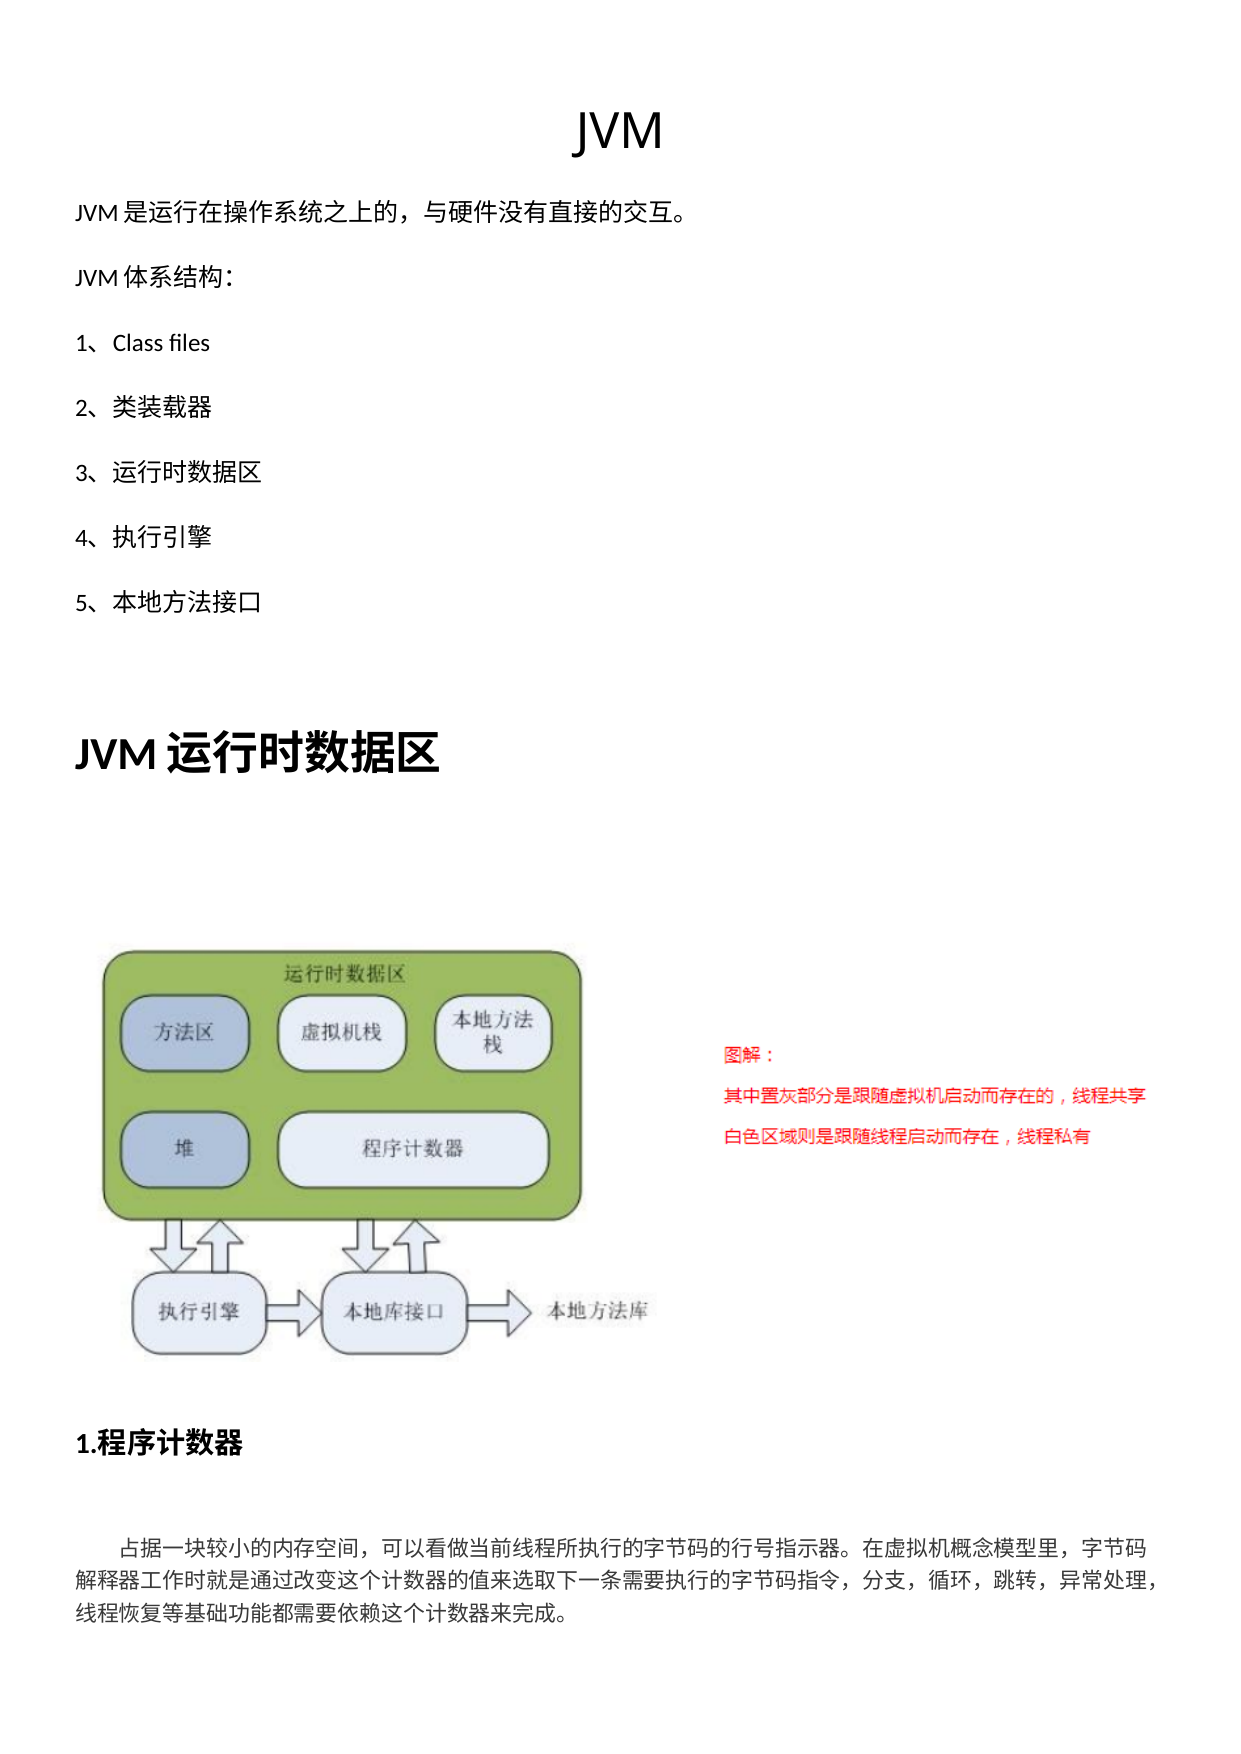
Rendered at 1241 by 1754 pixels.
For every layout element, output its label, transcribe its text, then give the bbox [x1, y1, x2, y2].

subtitle 1.程序计数器 [75, 1408, 1165, 1473]
text JVM体系结构： [75, 243, 1165, 308]
list Class files [75, 308, 1165, 373]
text 占据一块较小的内存空间，可以看做当前线程所执行的字节码的行号指示器。在虚拟机概念模型里，字节码解释器工作时就是通过改变这个计数器的值来选取下一条需要执行的字节码指令，分支，循环，跳转，异常处理，线程恢复等基础功能都需要依赖这个计数器来完成。 [75, 1595, 1165, 1628]
subtitle JVM运行时数据区 [75, 701, 1165, 799]
text JVM [75, 81, 1165, 178]
list 类装载器 [75, 373, 1165, 438]
list 本地方法接口 [75, 568, 1165, 633]
picture [75, 925, 1165, 1362]
list 执行引擎 [75, 503, 1165, 568]
text JVM是运行在操作系统之上的，与硬件没有直接的交互。 [75, 178, 1165, 243]
list 运行时数据区 [75, 438, 1165, 503]
text 占据一块较小的内存空间，可以看做当前线程所执行的字节码的行号指示器。在虚拟机概念模型里，字节码解释器工作时就是通过改变这个计数器的值来选取下一条需要执行的字节码指令，分支，循环，跳转，异常处理，线程恢复等基础功能都需要依赖这个计数器来完成。 [75, 1530, 1165, 1563]
